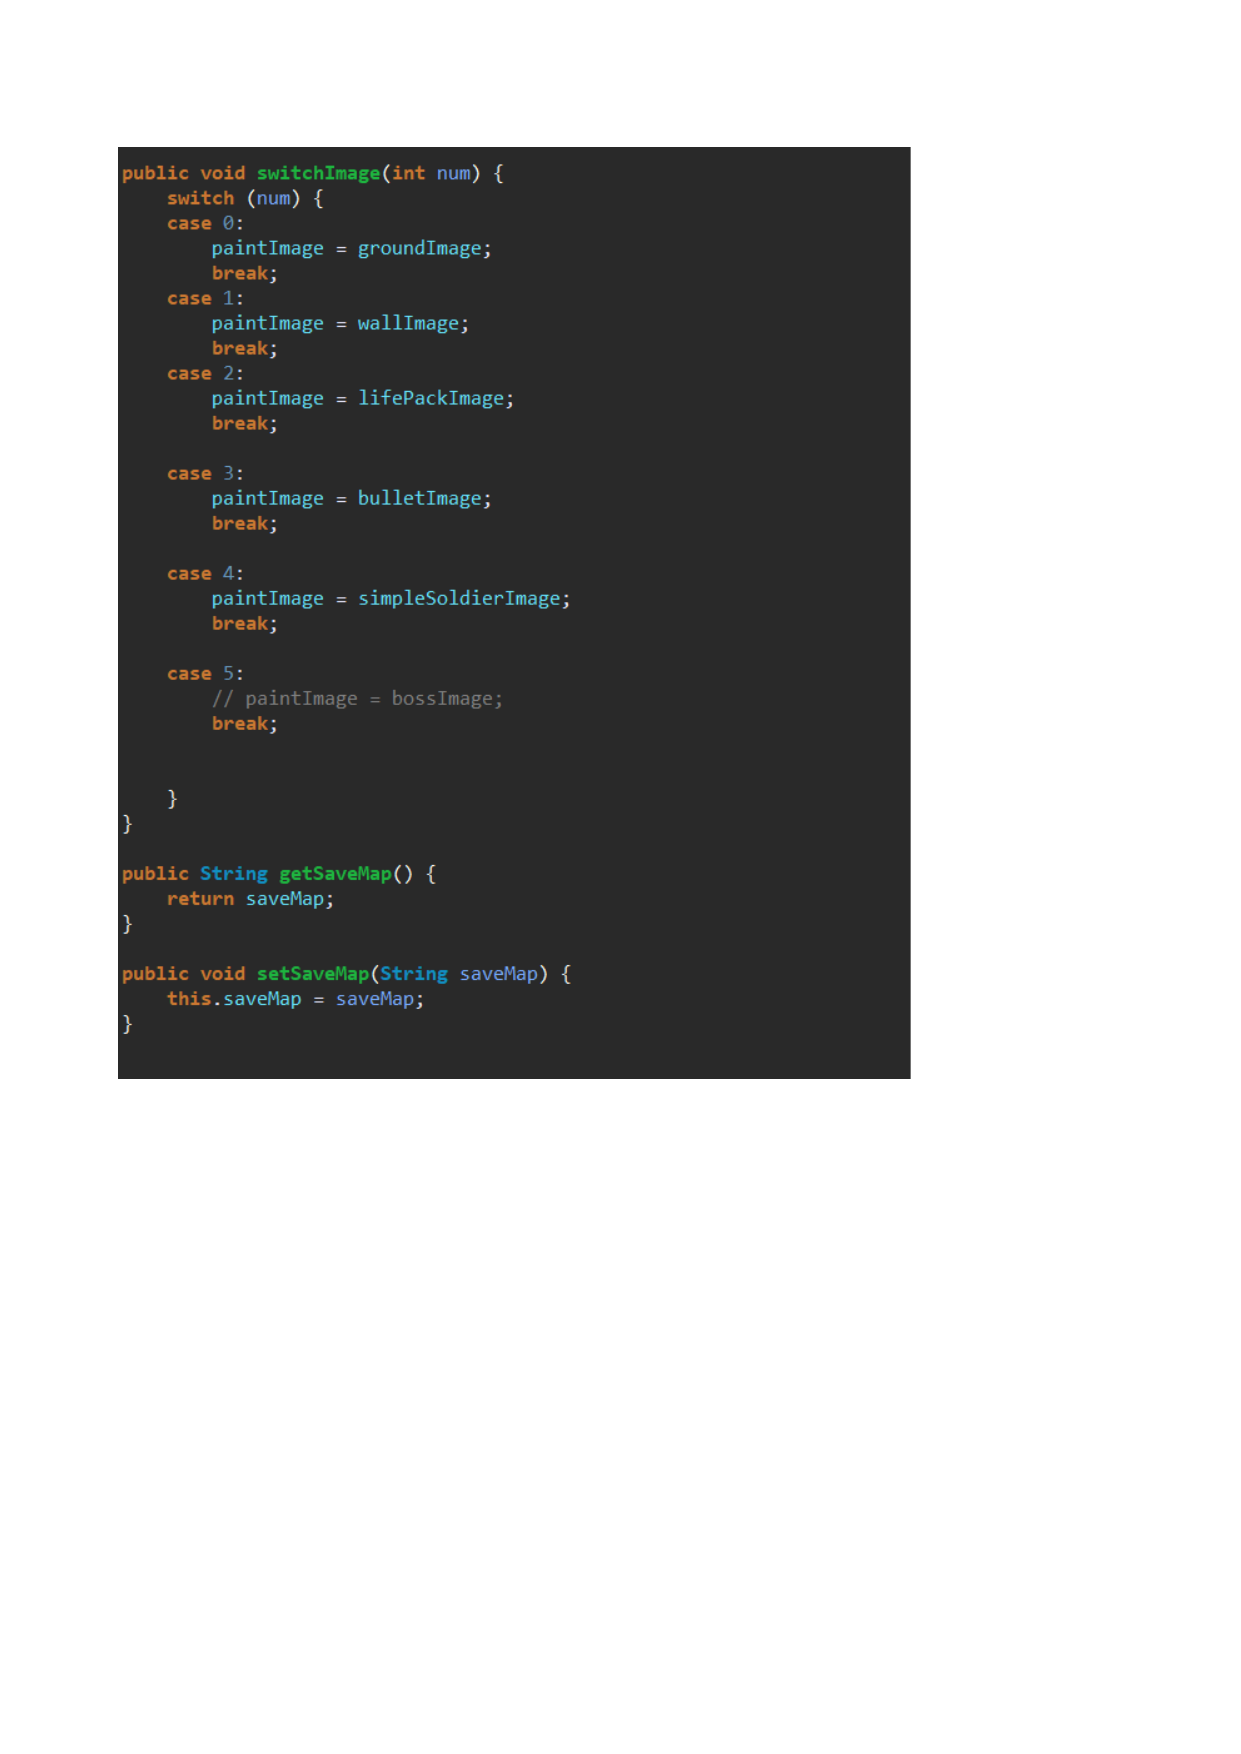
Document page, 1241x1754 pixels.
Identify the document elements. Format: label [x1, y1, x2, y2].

picture [118, 147, 911, 1079]
